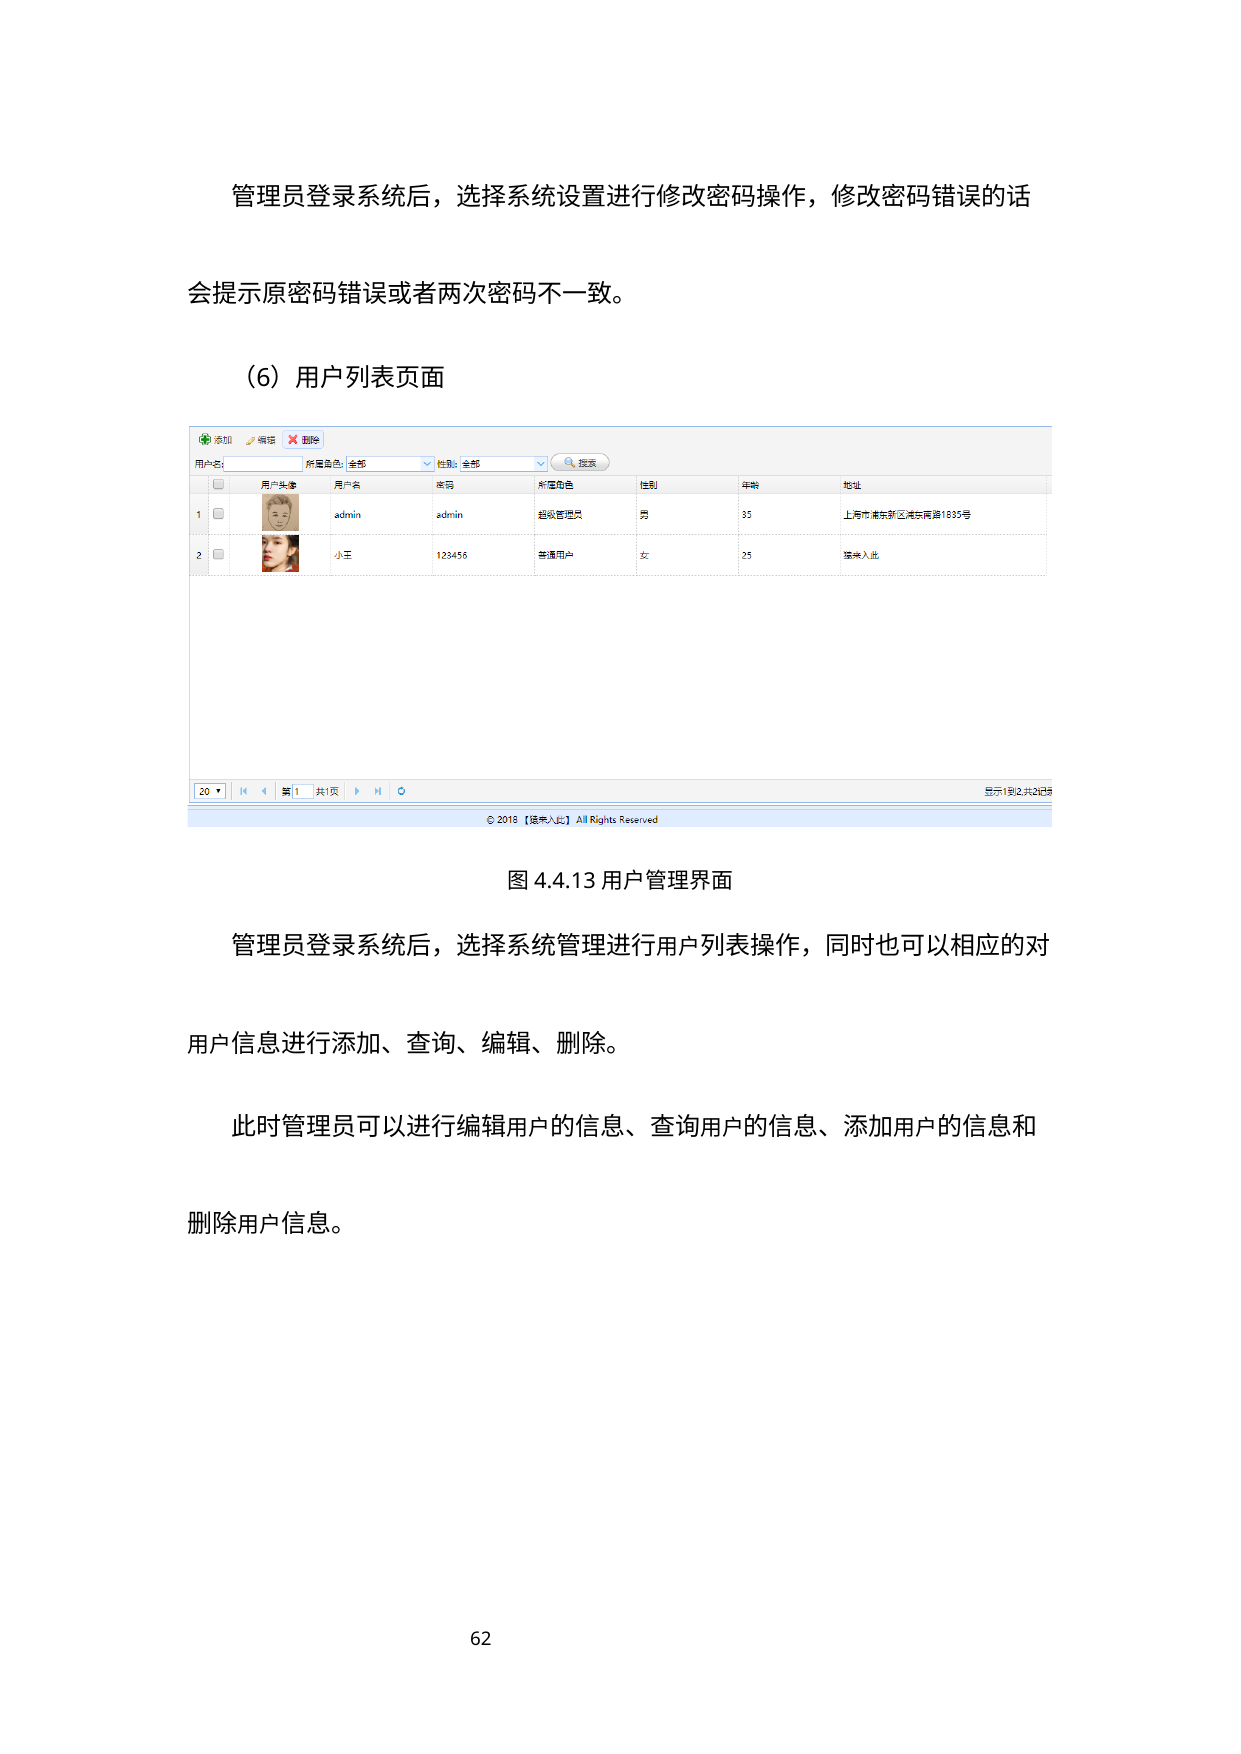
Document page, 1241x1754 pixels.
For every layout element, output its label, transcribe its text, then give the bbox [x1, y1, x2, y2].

text 图4.4.13 用户管理界面 [187, 863, 1053, 896]
text （6）用户列表页面 [187, 343, 1053, 408]
picture [187, 425, 1052, 827]
text 管理员登录系统后，选择系统设置进行修改密码操作，修改密码错误的话会提示原密码错误或者两次密码不一致。 [187, 162, 1053, 324]
text 此时管理员可以进行编辑用户的信息、查询用户的信息、添加用户的信息和删除用户信息。 [187, 1092, 1053, 1254]
text 管理员登录系统后，选择系统管理进行用户列表操作，同时也可以相应的对用户信息进行添加、查询、编辑、删除。 [187, 911, 1053, 1074]
